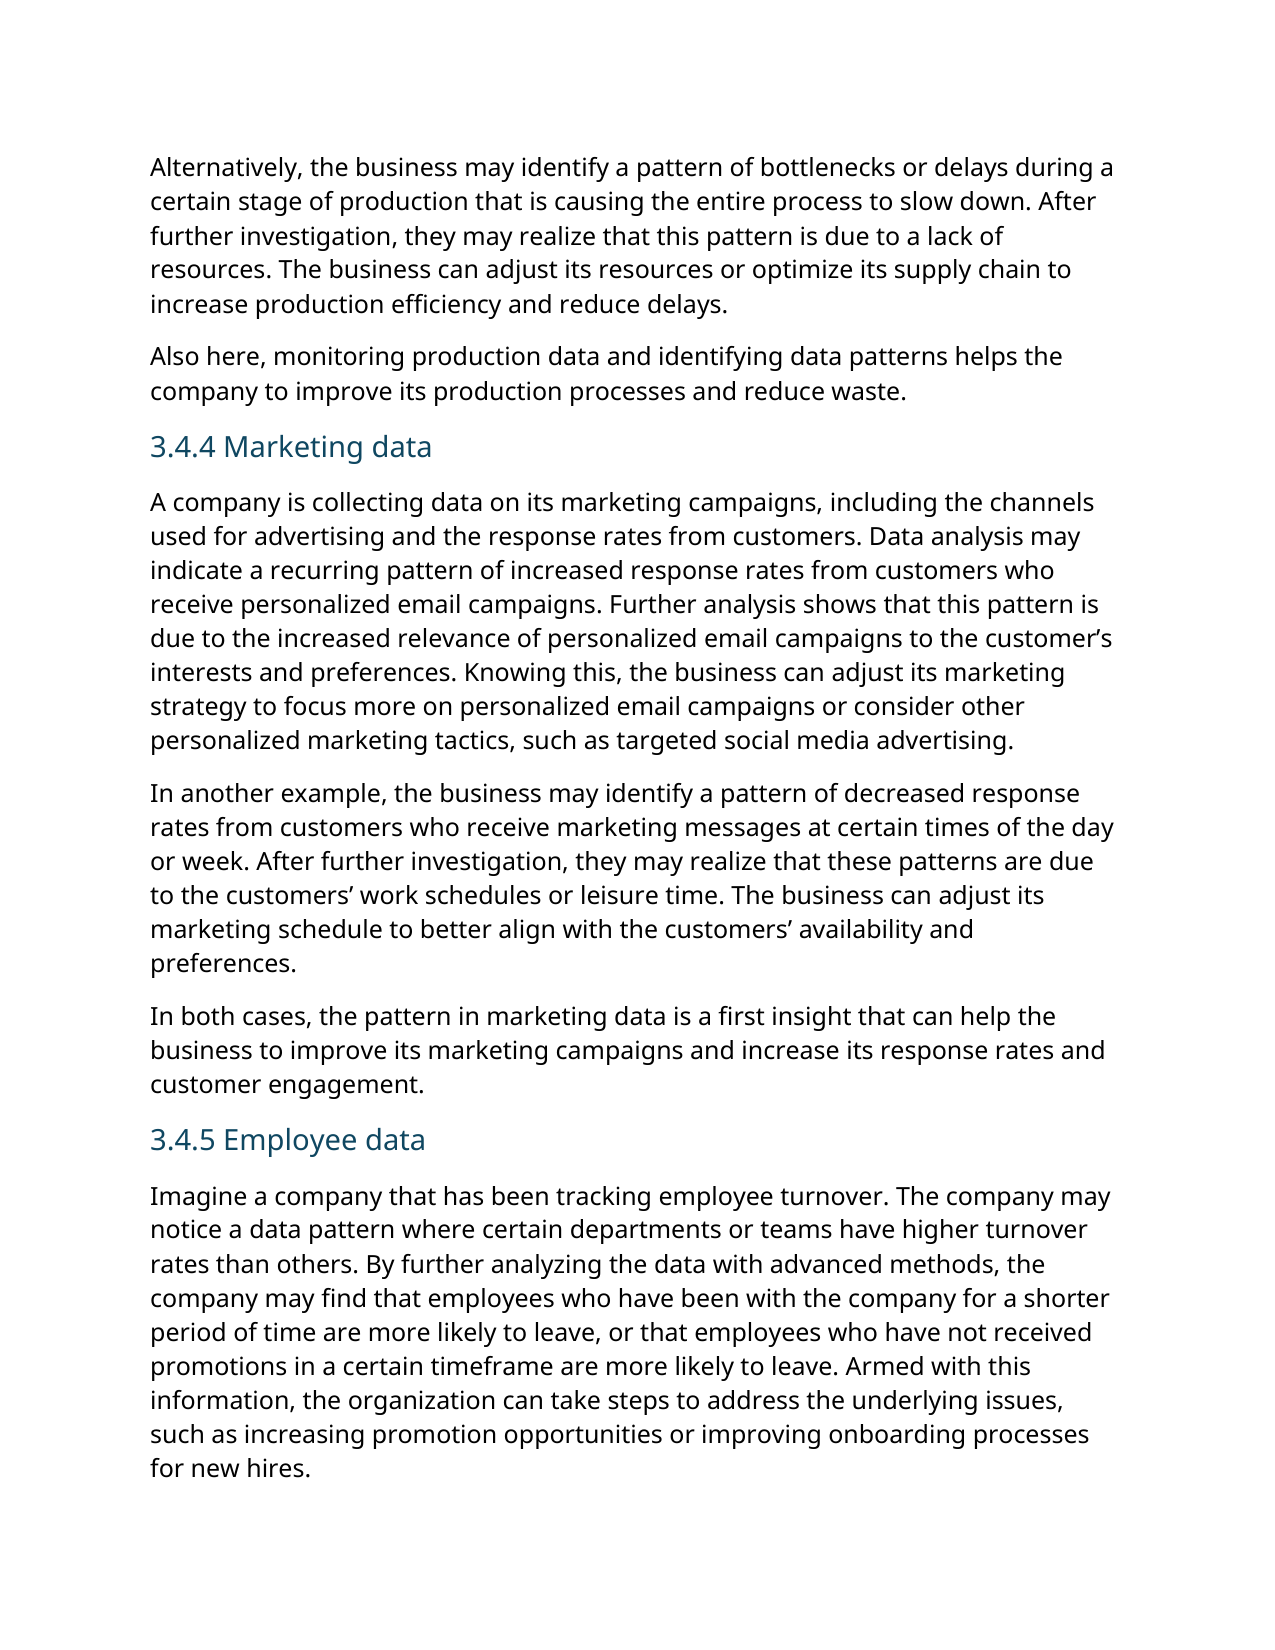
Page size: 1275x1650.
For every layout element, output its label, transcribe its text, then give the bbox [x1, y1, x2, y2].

text In both cases, the pattern in marketing data is a first insight that can help the business to improve its marketing campaigns and increase its response rates and customer engagement. [150, 999, 1125, 1101]
text In another example, the business may identify a pattern of decreased response rates from customers who receive marketing messages at certain times of the day or week. After further investigation, they may realize that these patterns are due to the customers’ work schedules or leisure time. The business can adjust its marketing schedule to better align with the customers’ availability and preferences. [150, 776, 1125, 980]
subtitle 3.4.5 Employee data [150, 1120, 1125, 1159]
subtitle 3.4.4 Marketing data [150, 426, 1125, 466]
text Imagine a company that has been tracking employee turnover. The company may notice a data pattern where certain departments or teams have higher turnover rates than others. By further analyzing the data with advanced methods, the company may find that employees who have been with the company for a shorter period of time are more likely to leave, or that employees who have not received promotions in a certain timeframe are more likely to leave. Armed with this information, the organization can take steps to address the underlying issues, such as increasing promotion opportunities or improving onboarding processes for new hires. [150, 1178, 1125, 1485]
text Also here, monitoring production data and identifying data patterns helps the company to improve its production processes and reduce waste. [150, 339, 1125, 407]
text Alternatively, the business may identify a pattern of bottlenecks or delays during a certain stage of production that is causing the entire process to slow down. After further investigation, they may realize that this pattern is due to a lack of resources. The business can adjust its resources or optimize its supply chain to increase production efficiency and reduce delays. [150, 150, 1125, 320]
text A company is collecting data on its marketing campaigns, including the channels used for advertising and the response rates from customers. Data analysis may indicate a recurring pattern of increased response rates from customers who receive personalized email campaigns. Further analysis shows that this pattern is due to the increased relevance of personalized email campaigns to the customer’s interests and preferences. Knowing this, the business can adjust its marketing strategy to focus more on personalized email campaigns or consider other personalized marketing tactics, such as targeted social media advertising. [150, 484, 1125, 757]
